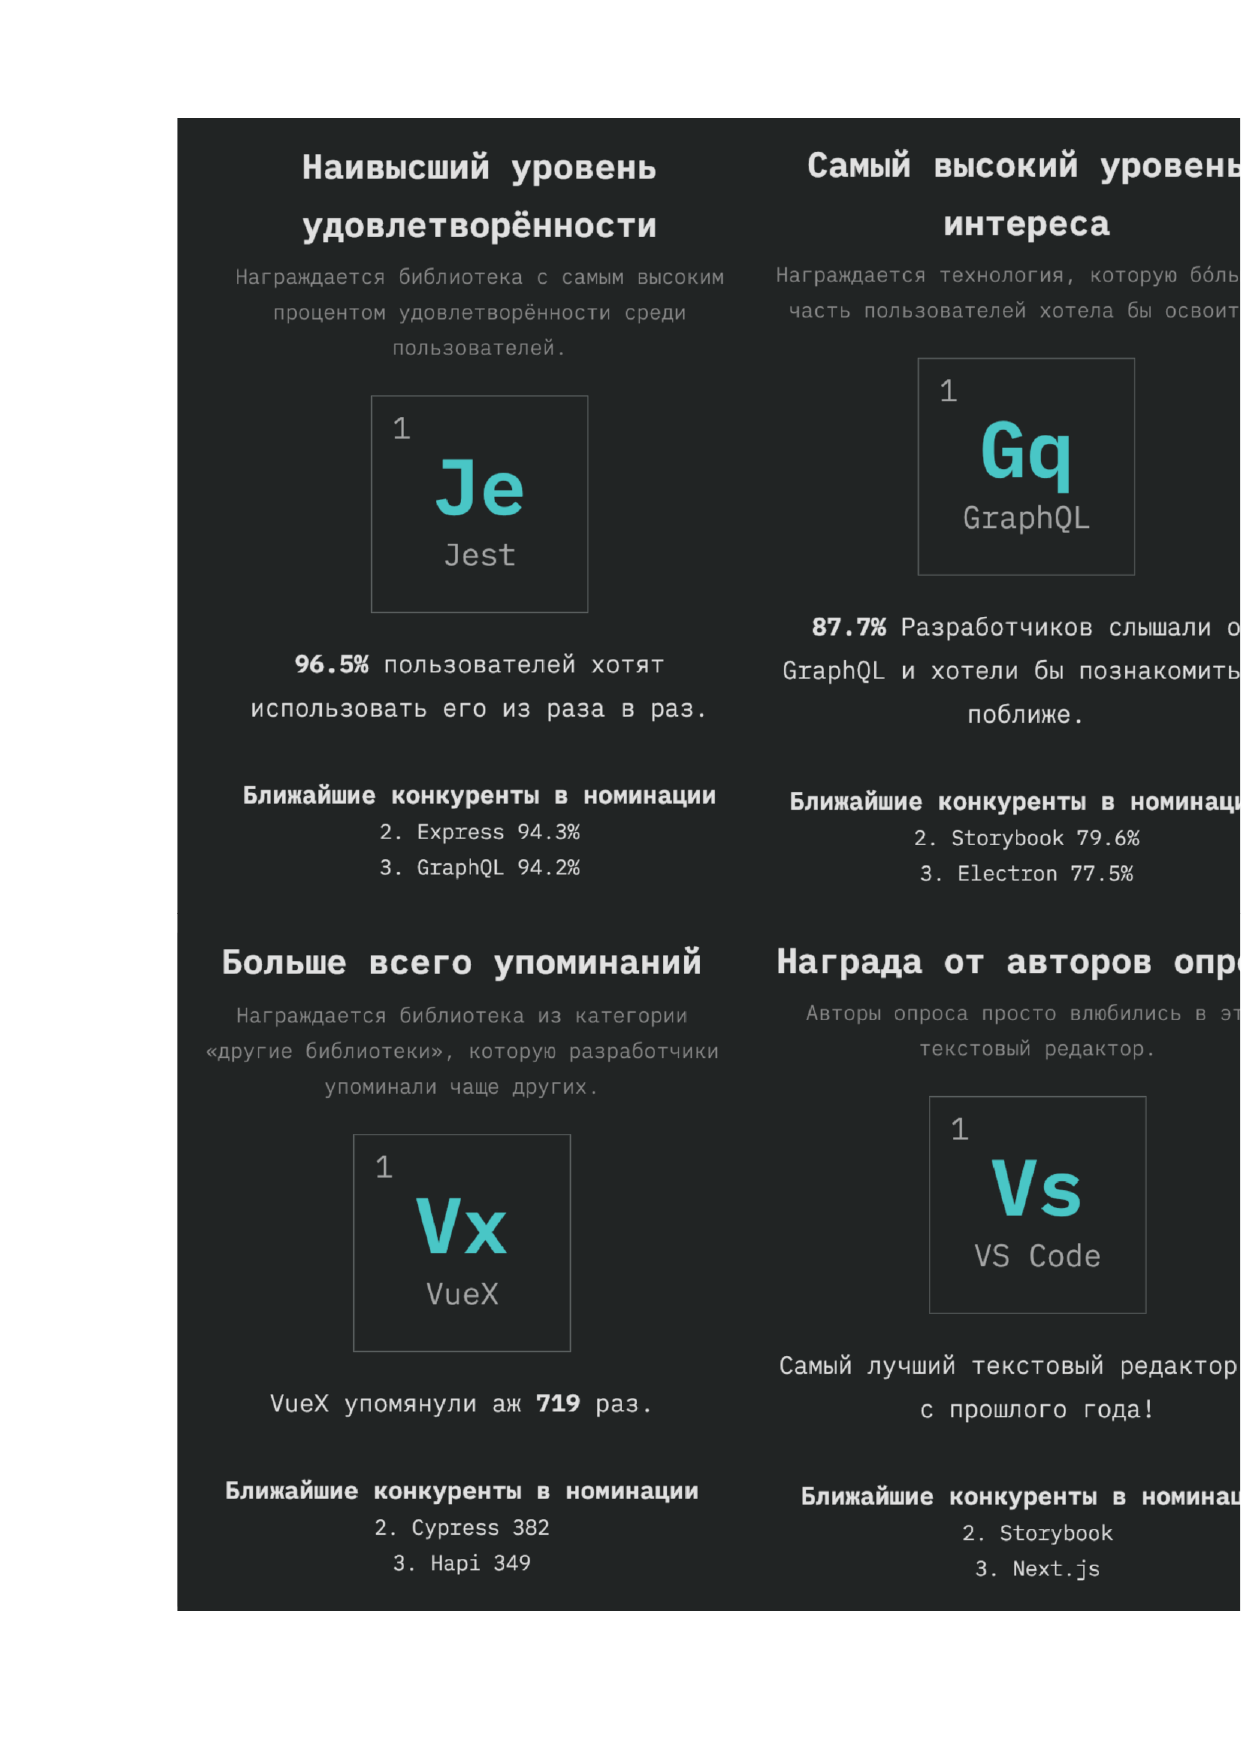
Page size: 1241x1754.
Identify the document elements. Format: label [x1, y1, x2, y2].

picture [177, 118, 1241, 1611]
